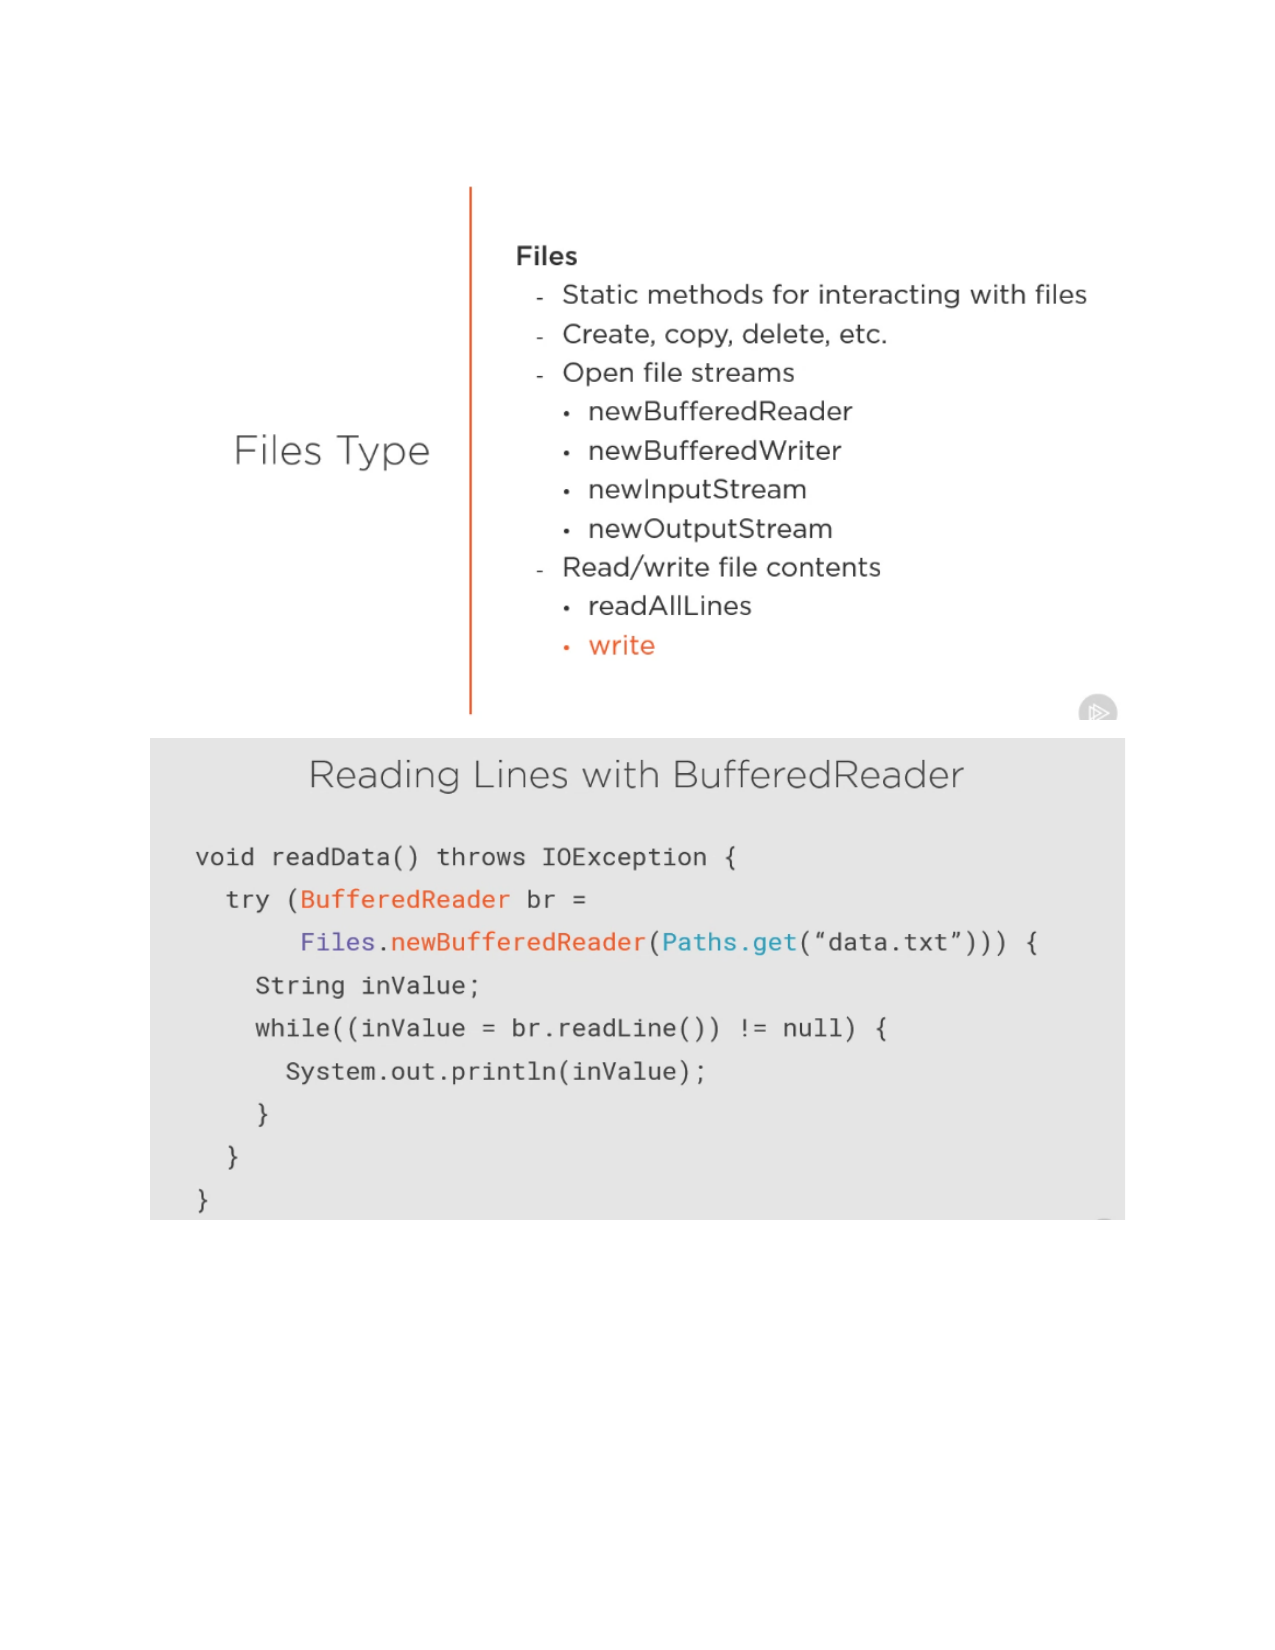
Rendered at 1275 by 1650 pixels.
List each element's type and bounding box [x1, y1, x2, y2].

picture [150, 186, 1125, 720]
picture [150, 738, 1125, 1220]
